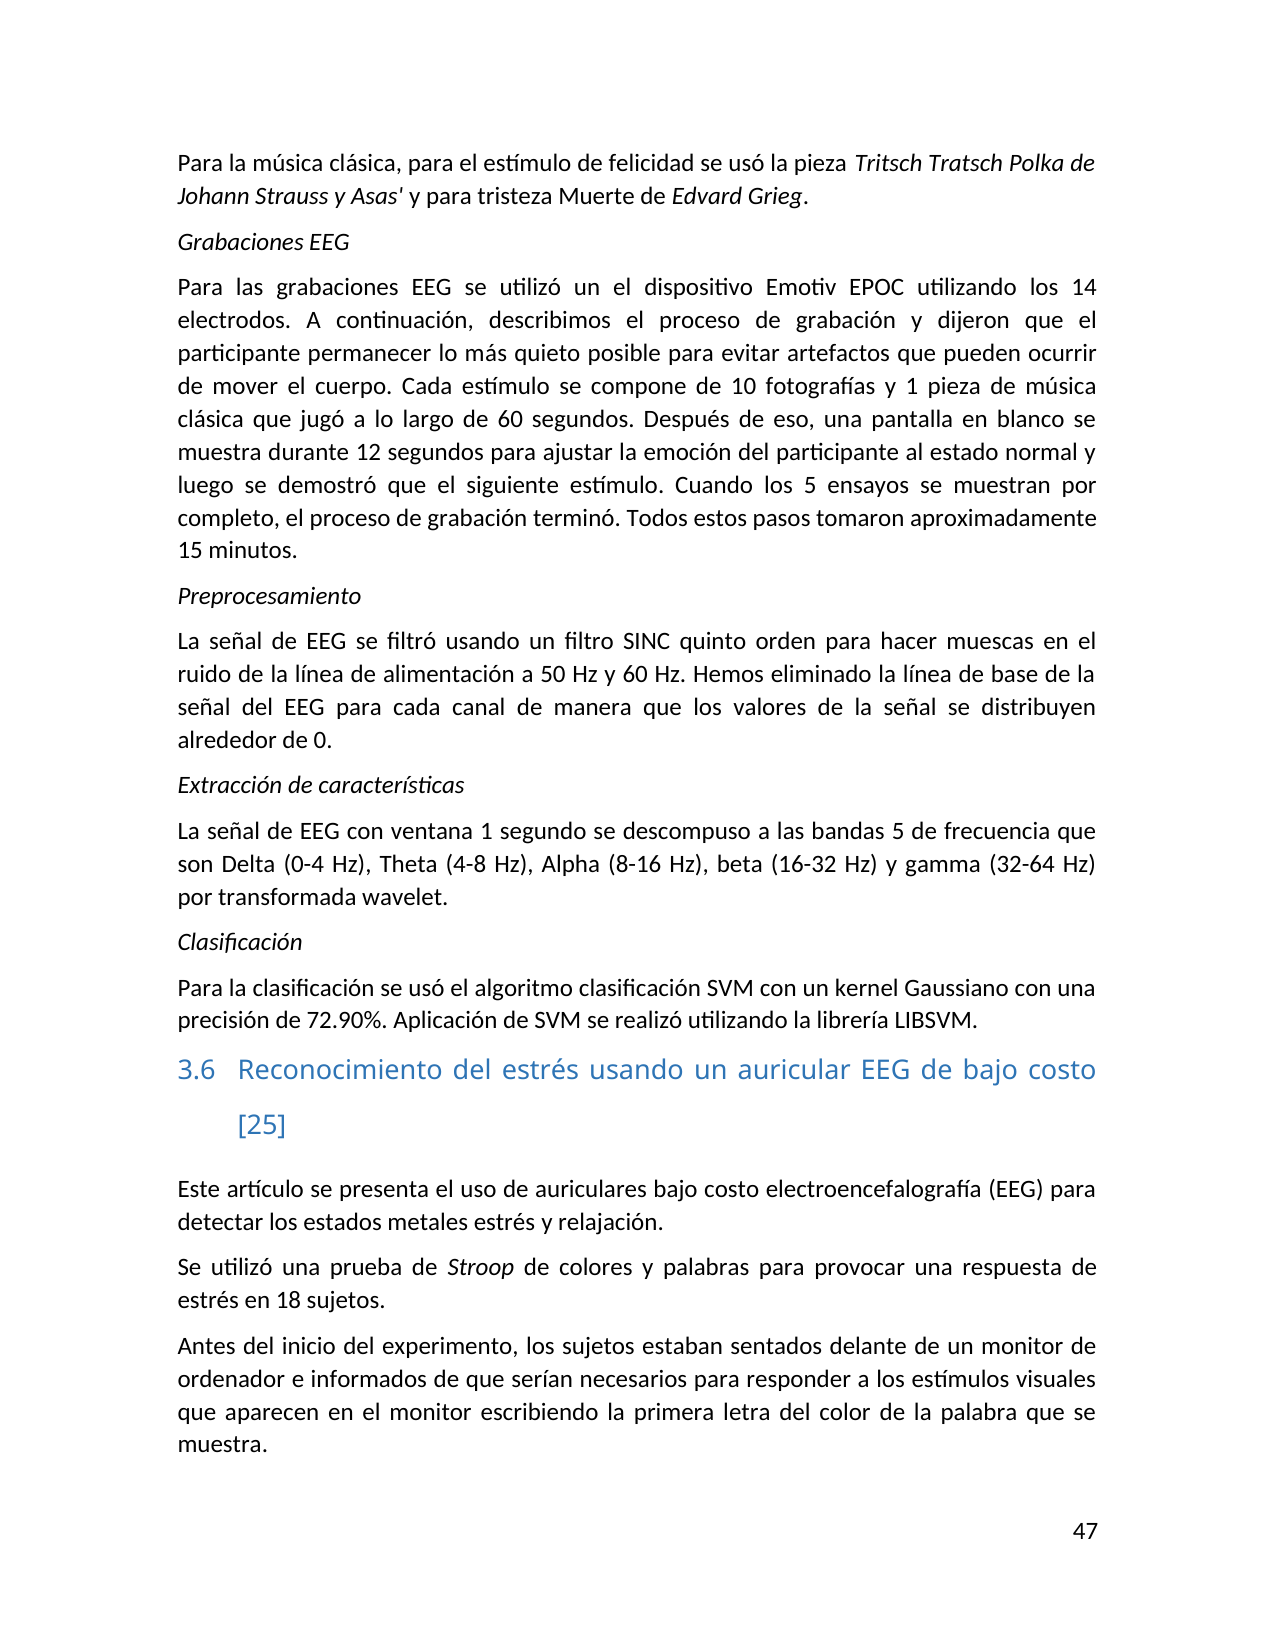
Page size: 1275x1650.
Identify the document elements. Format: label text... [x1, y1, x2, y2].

text Antes del inicio del experimento, los sujetos estaban sentados delante de un monitor de ordenador e informados de que serían necesarios para responder a los estímulos visuales que aparecen en el monitor escribiendo la primera letra del color de la palabra que se muestra. [177, 1330, 1098, 1459]
text Para la clasificación se usó el algoritmo clasificación SVM con un kernel Gaussiano con una precisión de 72.90%. Aplicación de SVM se realizó utilizando la librería LIBSVM. [177, 972, 1098, 1035]
text La señal de EEG se filtró usando un filtro SINC quinto orden para hacer muescas en el ruido de la línea de alimentación a 50 Hz y 60 Hz. Hemos eliminado la línea de base de la señal del EEG para cada canal de manera que los valores de la señal se distribuyen alrededor de 0. [177, 626, 1098, 755]
text Preprocesamiento [177, 580, 1098, 611]
text Para las grabaciones EEG se utilizó un el dispositivo Emotiv EPOC utilizando los 14 electrodos. A continuación, describimos el proceso de grabación y dijeron que el participante permanecer lo más quieto posible para evitar artefactos que pueden ocurrir de mover el cuerpo. Cada estímulo se compone de 10 fotografías y 1 pieza de música clásica que jugó a lo largo de 60 segundos. Después de eso, una pantalla en blanco se muestra durante 12 segundos para ajustar la emoción del participante al estado normal y luego se demostró que el siguiente estímulo. Cuando los 5 ensayos se muestran por completo, el proceso de grabación terminó. Todos estos pasos tomaron aproximadamente 15 minutos. [177, 271, 1098, 337]
text Clasificación [177, 926, 1098, 957]
subtitle Reconocimiento del estrés usando un auricular EEG de bajo costo [25] [177, 1050, 1098, 1142]
text La señal de EEG con ventana 1 segundo se descompuso a las bandas 5 de frecuencia que son Delta (0-4 Hz), Theta (4-8 Hz), Alpha (8-16 Hz), beta (16-32 Hz) y gamma (32-64 Hz) por transformada wavelet. [177, 815, 1098, 911]
text Este artículo se presenta el uso de auriculares bajo costo electroencefalografía (EEG) para detectar los estados metales estrés ​​y relajación. [177, 1173, 1098, 1237]
text Para la música clásica, para el estímulo de felicidad se usó la pieza Tritsch Tratsch Polka de Johann Strauss y Asas' y para tristeza Muerte de Edvard Grieg. [177, 148, 1098, 211]
text Grabaciones EEG [177, 226, 1098, 256]
text Se utilizó una prueba de Stroop de colores y palabras para provocar una respuesta de estrés en 18 sujetos. [177, 1252, 1098, 1315]
text Extracción de características [177, 770, 1098, 800]
